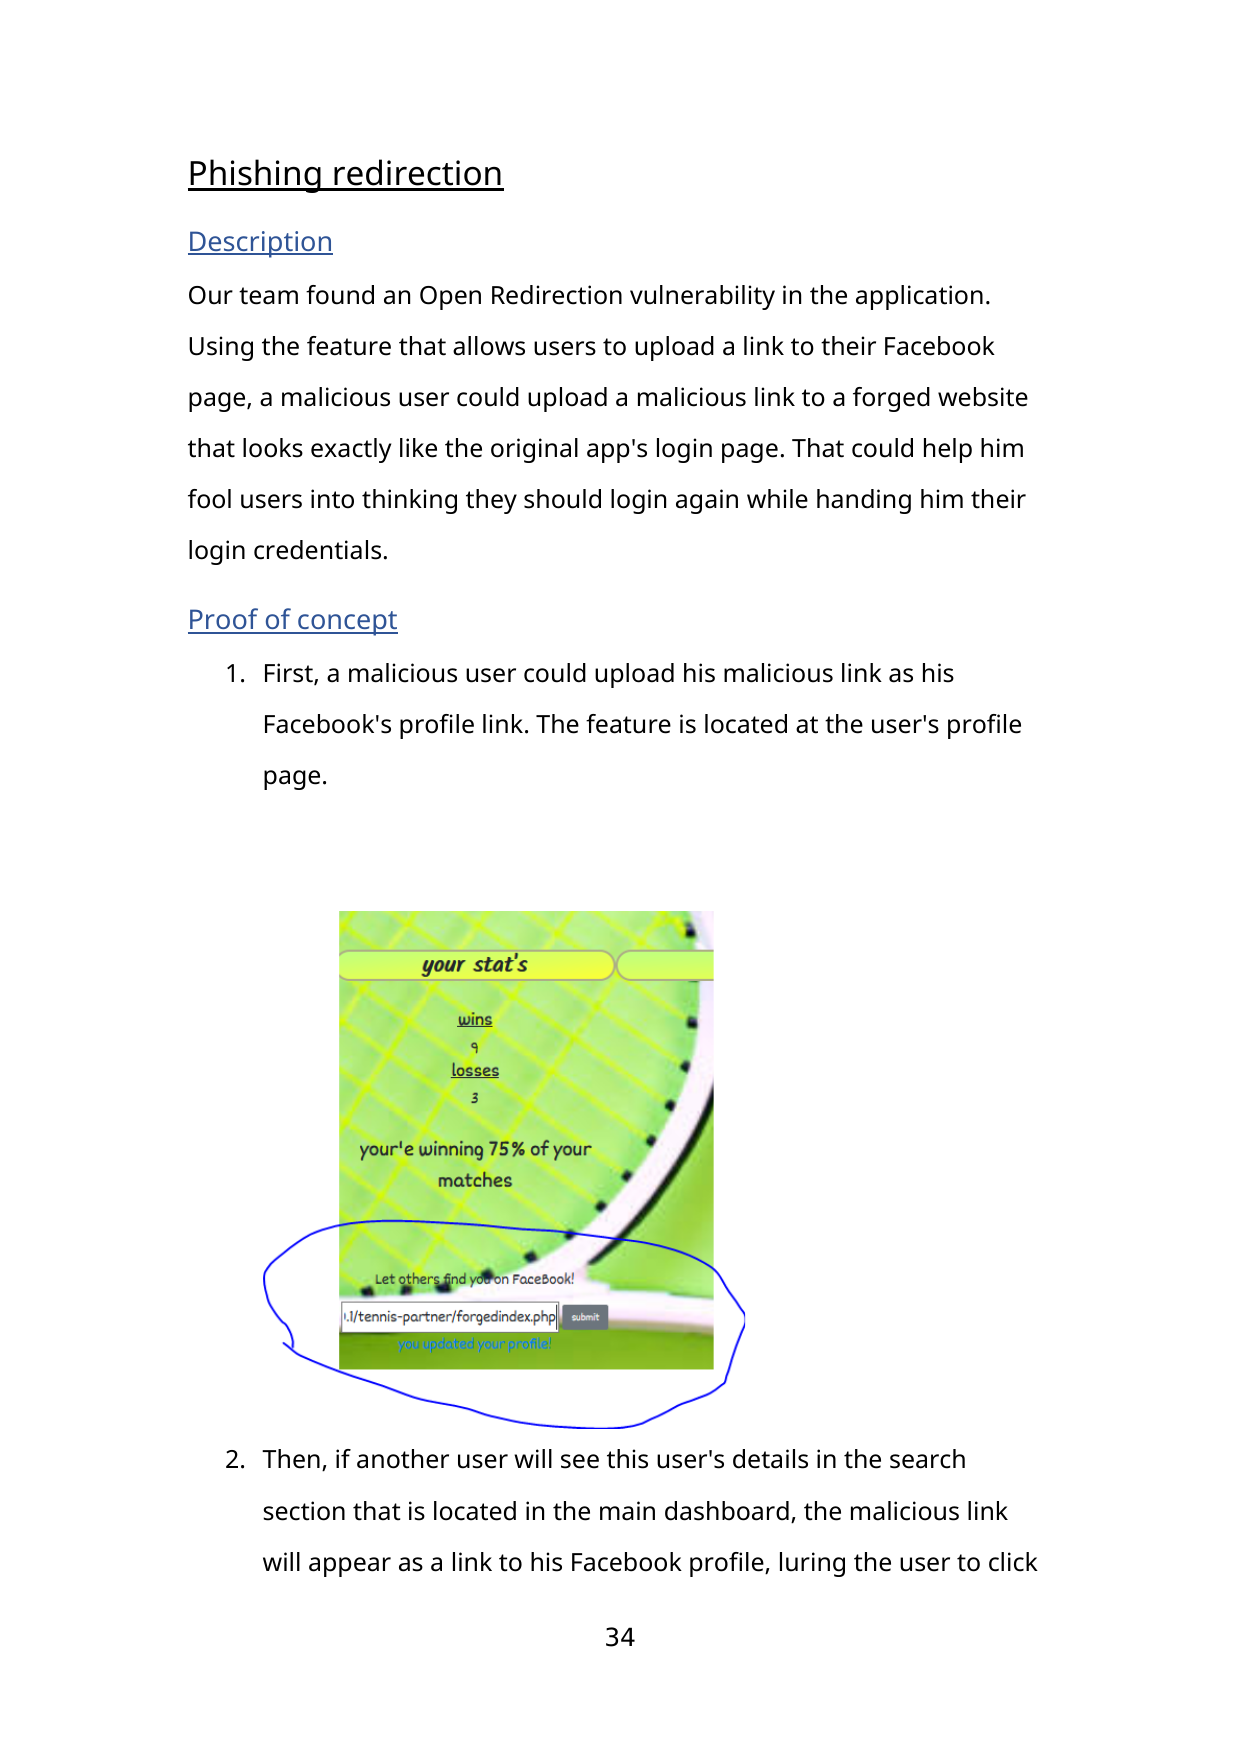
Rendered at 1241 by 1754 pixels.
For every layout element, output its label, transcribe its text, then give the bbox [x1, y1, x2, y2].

list First, a malicious user could upload his malicious link as his Facebook's profile link. The feature is located at the user's profile page. [225, 656, 1053, 792]
text Our team found an Open Redirection vulnerability in the application. Using the feature that allows users to upload a link to their Facebook page, a malicious user could upload a malicious link to a forged website that looks exactly like the original app's login page. That could help him fool users into thinking they should login again while handing him their login credentials. [187, 278, 1053, 567]
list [225, 1442, 1053, 1578]
subtitle Phishing redirection [187, 150, 1053, 195]
subtitle Proof of concept [187, 601, 1053, 637]
subtitle Description [187, 222, 1053, 259]
picture [262, 911, 746, 1429]
